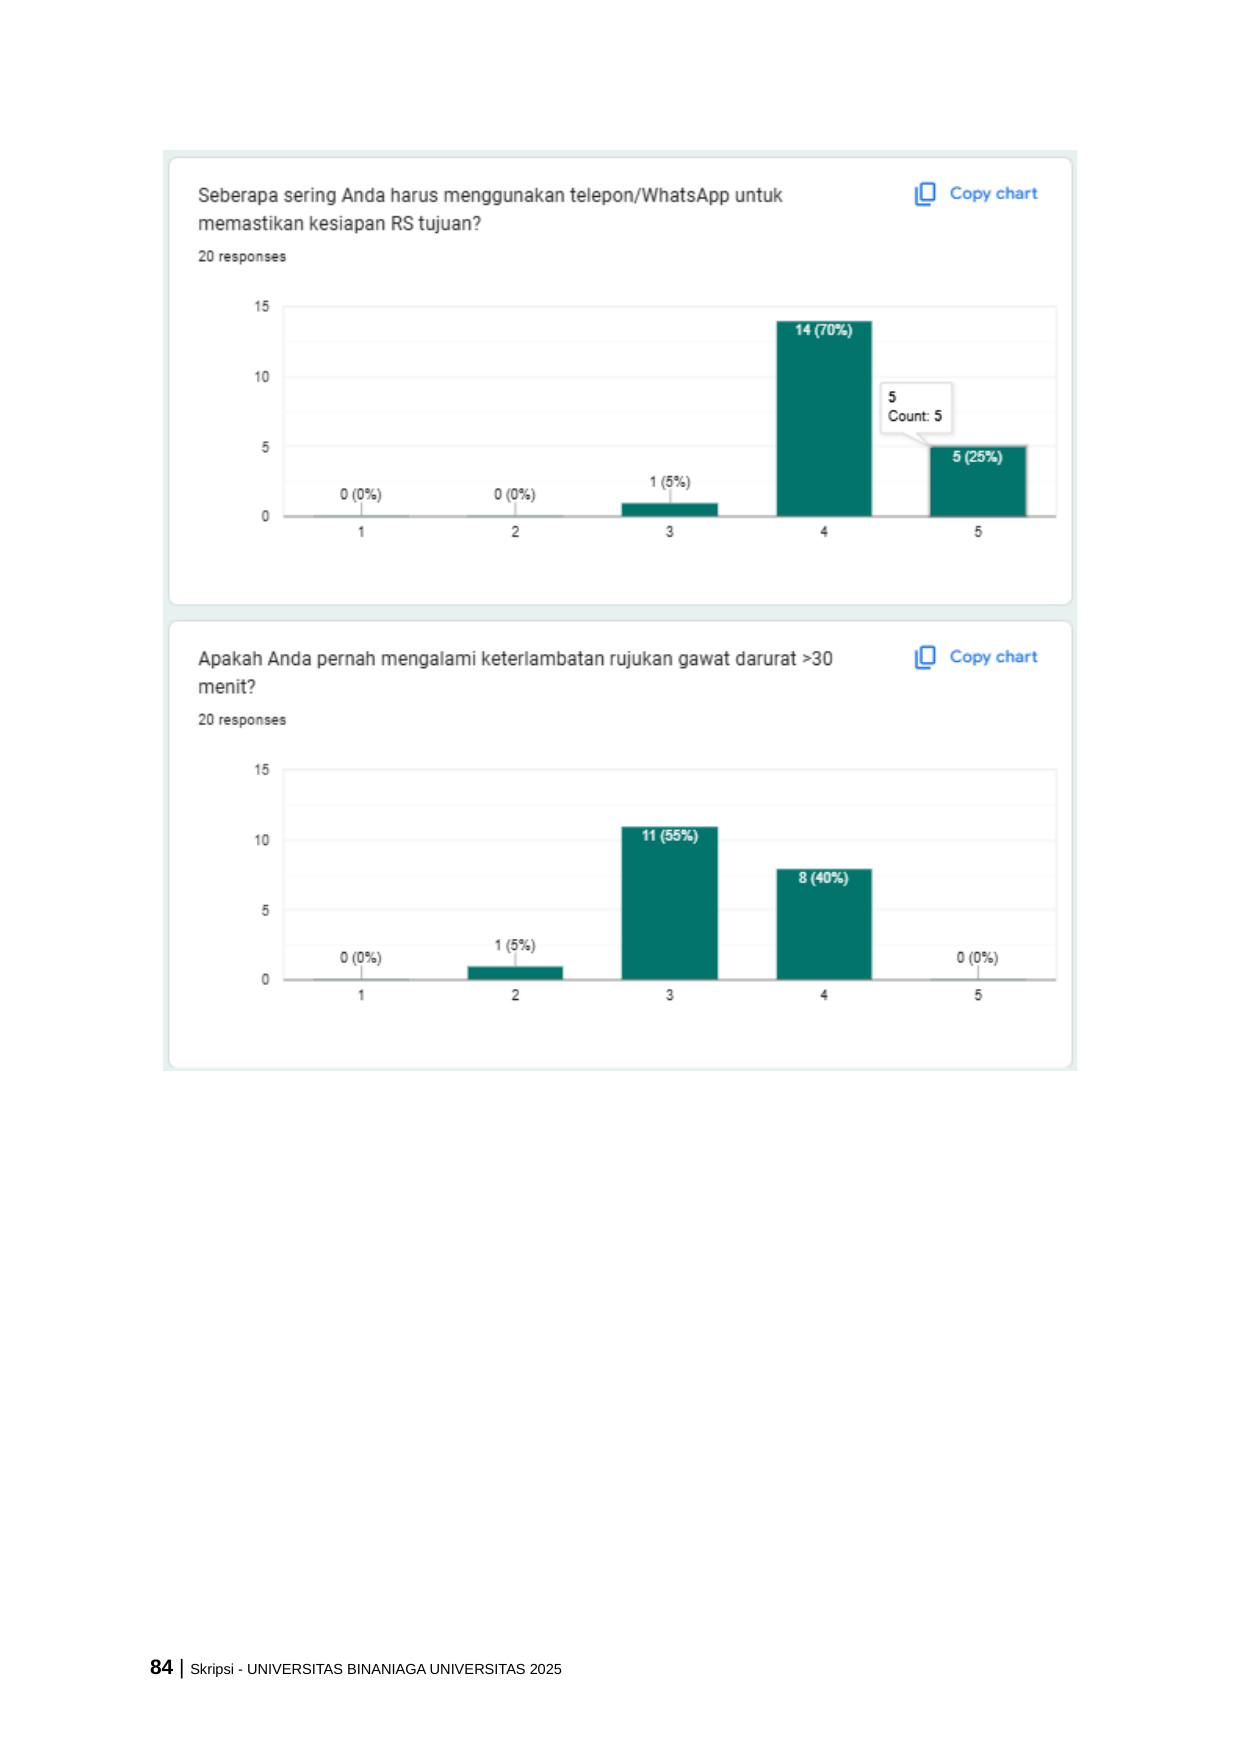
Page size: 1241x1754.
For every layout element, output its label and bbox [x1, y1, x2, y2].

picture [162, 150, 1078, 1071]
